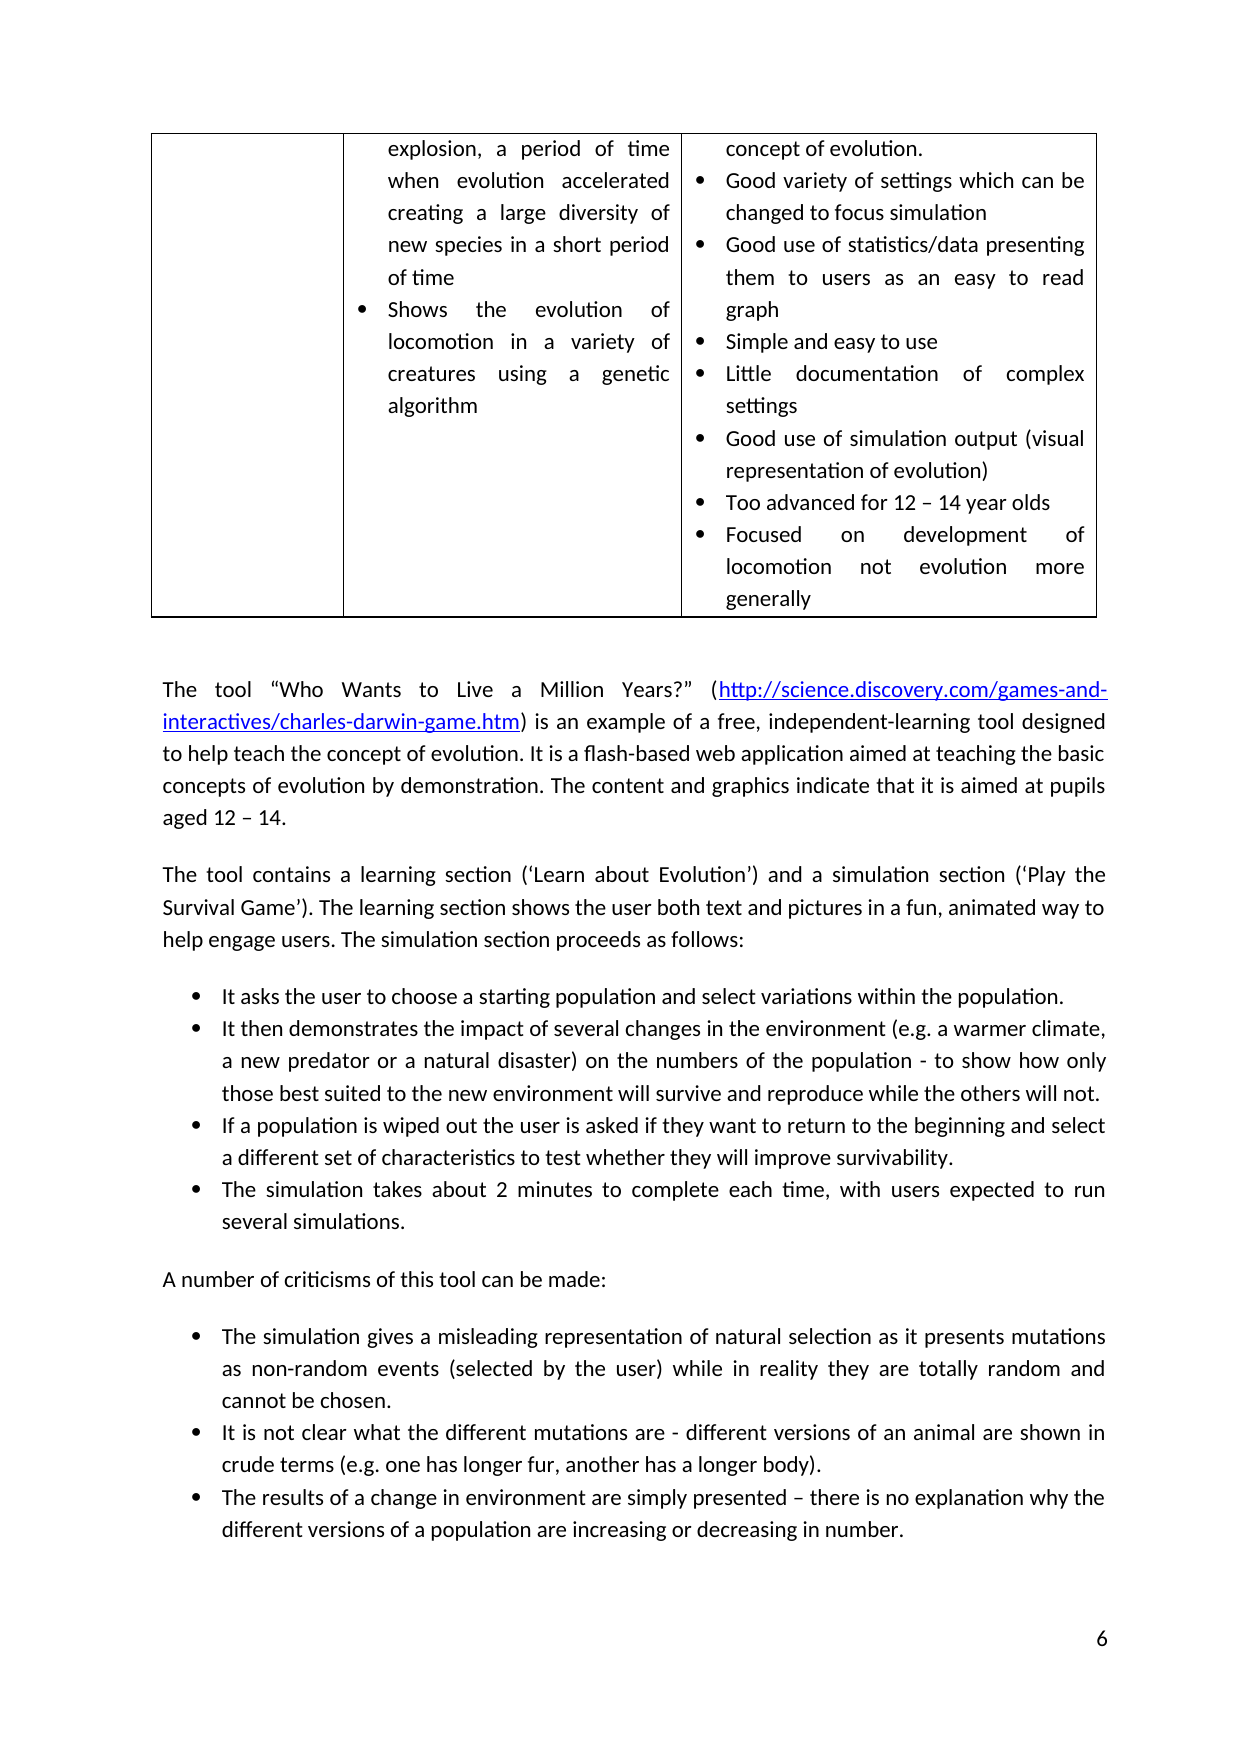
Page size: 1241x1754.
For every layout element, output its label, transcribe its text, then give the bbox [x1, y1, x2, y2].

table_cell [682, 134, 1096, 616]
list The simulation gives a misleading representation of natural selection as it presents mutations as non-random events (selected by the user) while in reality they are totally random and cannot be chosen. [192, 1322, 1107, 1414]
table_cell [152, 134, 343, 616]
text The tool “Who Wants to Live a Million Years?” (http://science.discovery.com/games-and-interactives/charles-darwin-game.htm) is an example of a free, independent-learning tool designed to help teach the concept of evolution. It is a flash-based web application aimed at teaching the basic concepts of evolution by demonstration. The content and graphics indicate that it is aimed at pupils aged 12 – 14. [162, 675, 1107, 831]
list If a population is wiped out the user is asked if they want to return to the beginning and select a different set of characteristics to test whether they will improve survivability. [192, 1111, 1107, 1171]
list It then demonstrates the impact of several changes in the environment (e.g. a warmer climate, a new predator or a natural disaster) on the numbers of the population - to show how only those best suited to the new environment will survive and reproduce while the others will not. [192, 1014, 1107, 1107]
text The tool contains a learning section (‘Learn about Evolution’) and a simulation section (‘Play the Survival Game’). The learning section shows the user both text and pictures in a fun, animated way to help engage users. The simulation section proceeds as follows: [162, 861, 1107, 953]
text A number of criticisms of this tool can be made: [162, 1265, 1107, 1293]
list The results of a change in environment are simply presented – there is no explanation why the different versions of a population are increasing or decreasing in number. [192, 1483, 1107, 1543]
list It asks the user to choose a starting population and select variations within the population. [192, 982, 1107, 1010]
list It is not clear what the different mutations are - different versions of an animal are shown in crude terms (e.g. one has longer fur, another has a longer body). [192, 1418, 1107, 1479]
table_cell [344, 134, 681, 616]
list The simulation takes about 2 minutes to complete each time, with users expected to run several simulations. [192, 1175, 1107, 1236]
